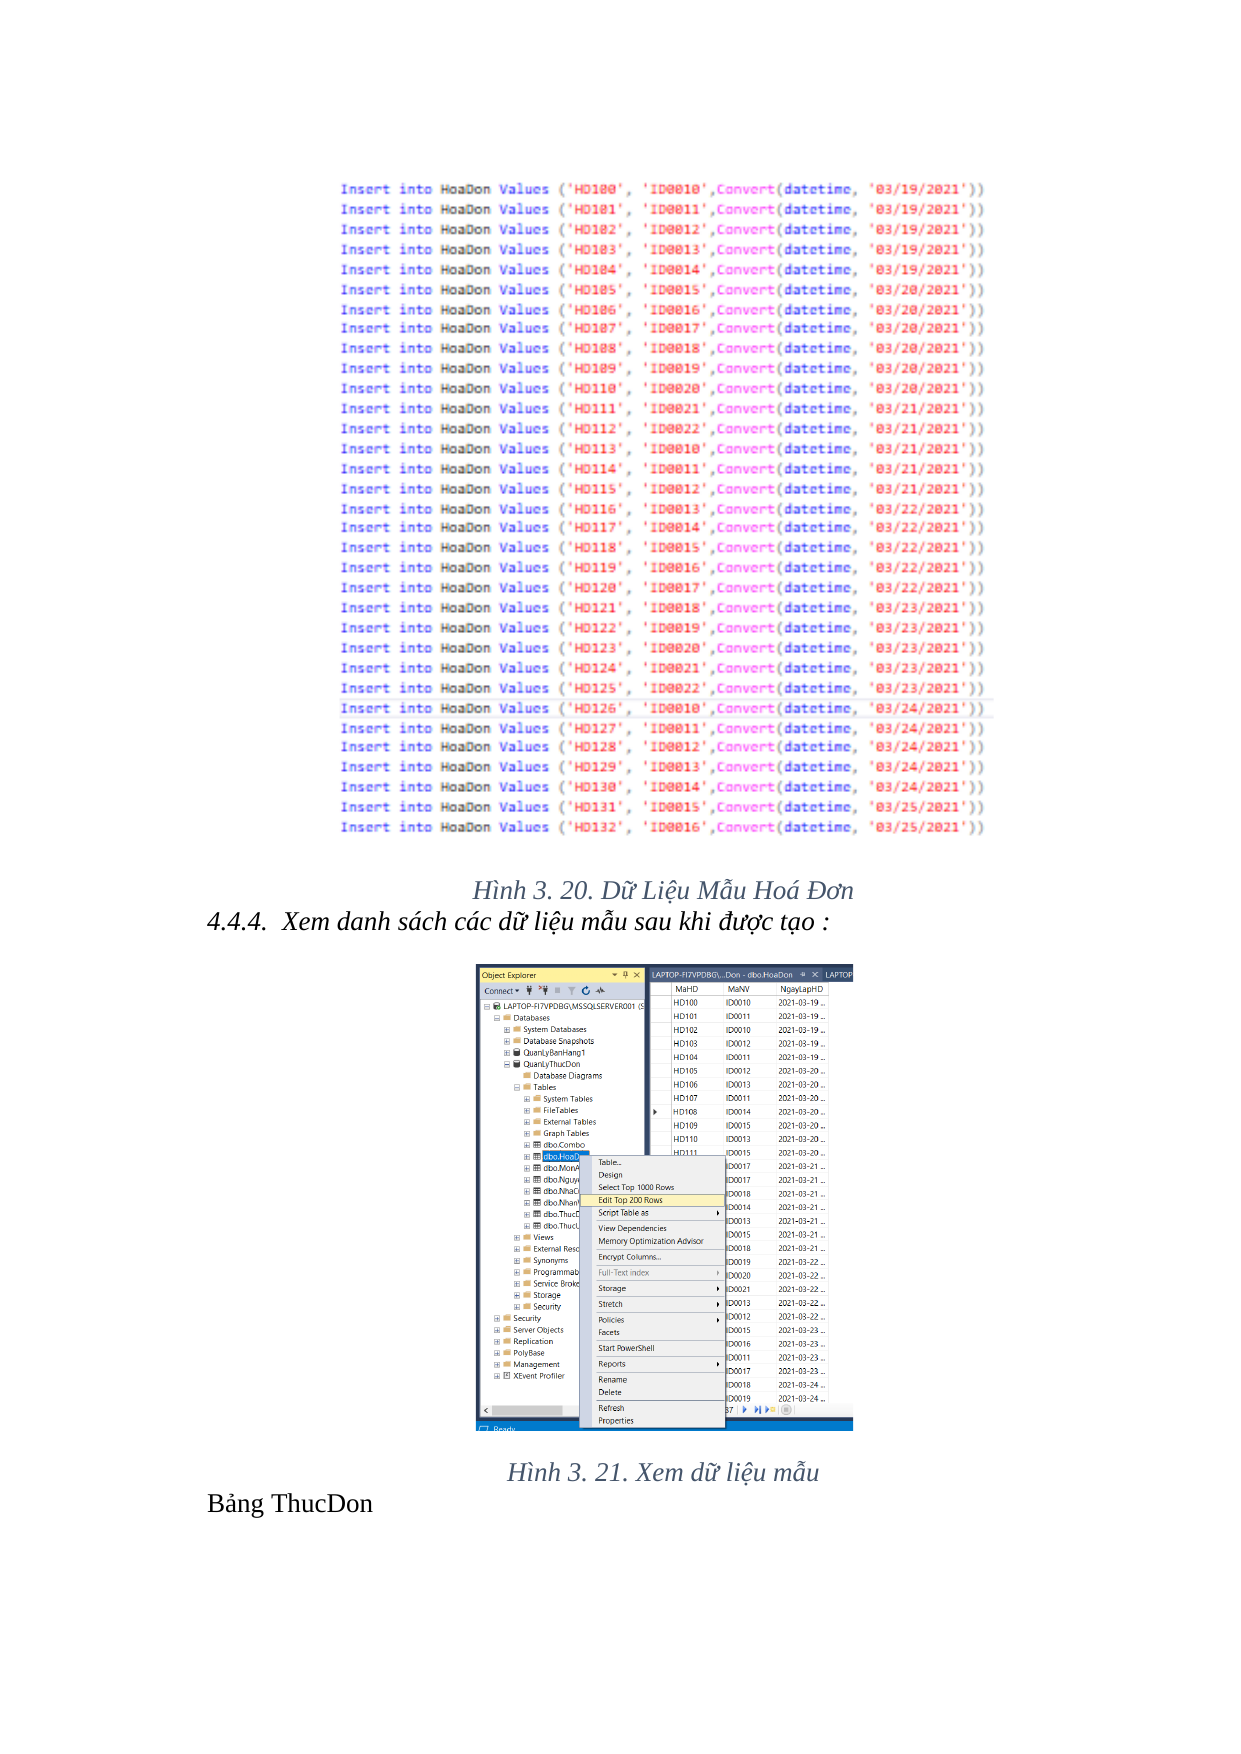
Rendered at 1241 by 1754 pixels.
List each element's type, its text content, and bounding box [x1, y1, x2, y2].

text Bảng ThucDon [207, 1487, 1122, 1518]
text Hình 3. 20. Dữ Liệu Mẫu Hoá Đơn [207, 874, 1122, 905]
picture [335, 177, 994, 849]
picture [475, 964, 854, 1431]
list Xem danh sách các dữ liệu mẫu sau khi được tạo : [207, 905, 1122, 936]
text Hình 3. 21. Xem dữ liệu mẫu [207, 1456, 1122, 1487]
